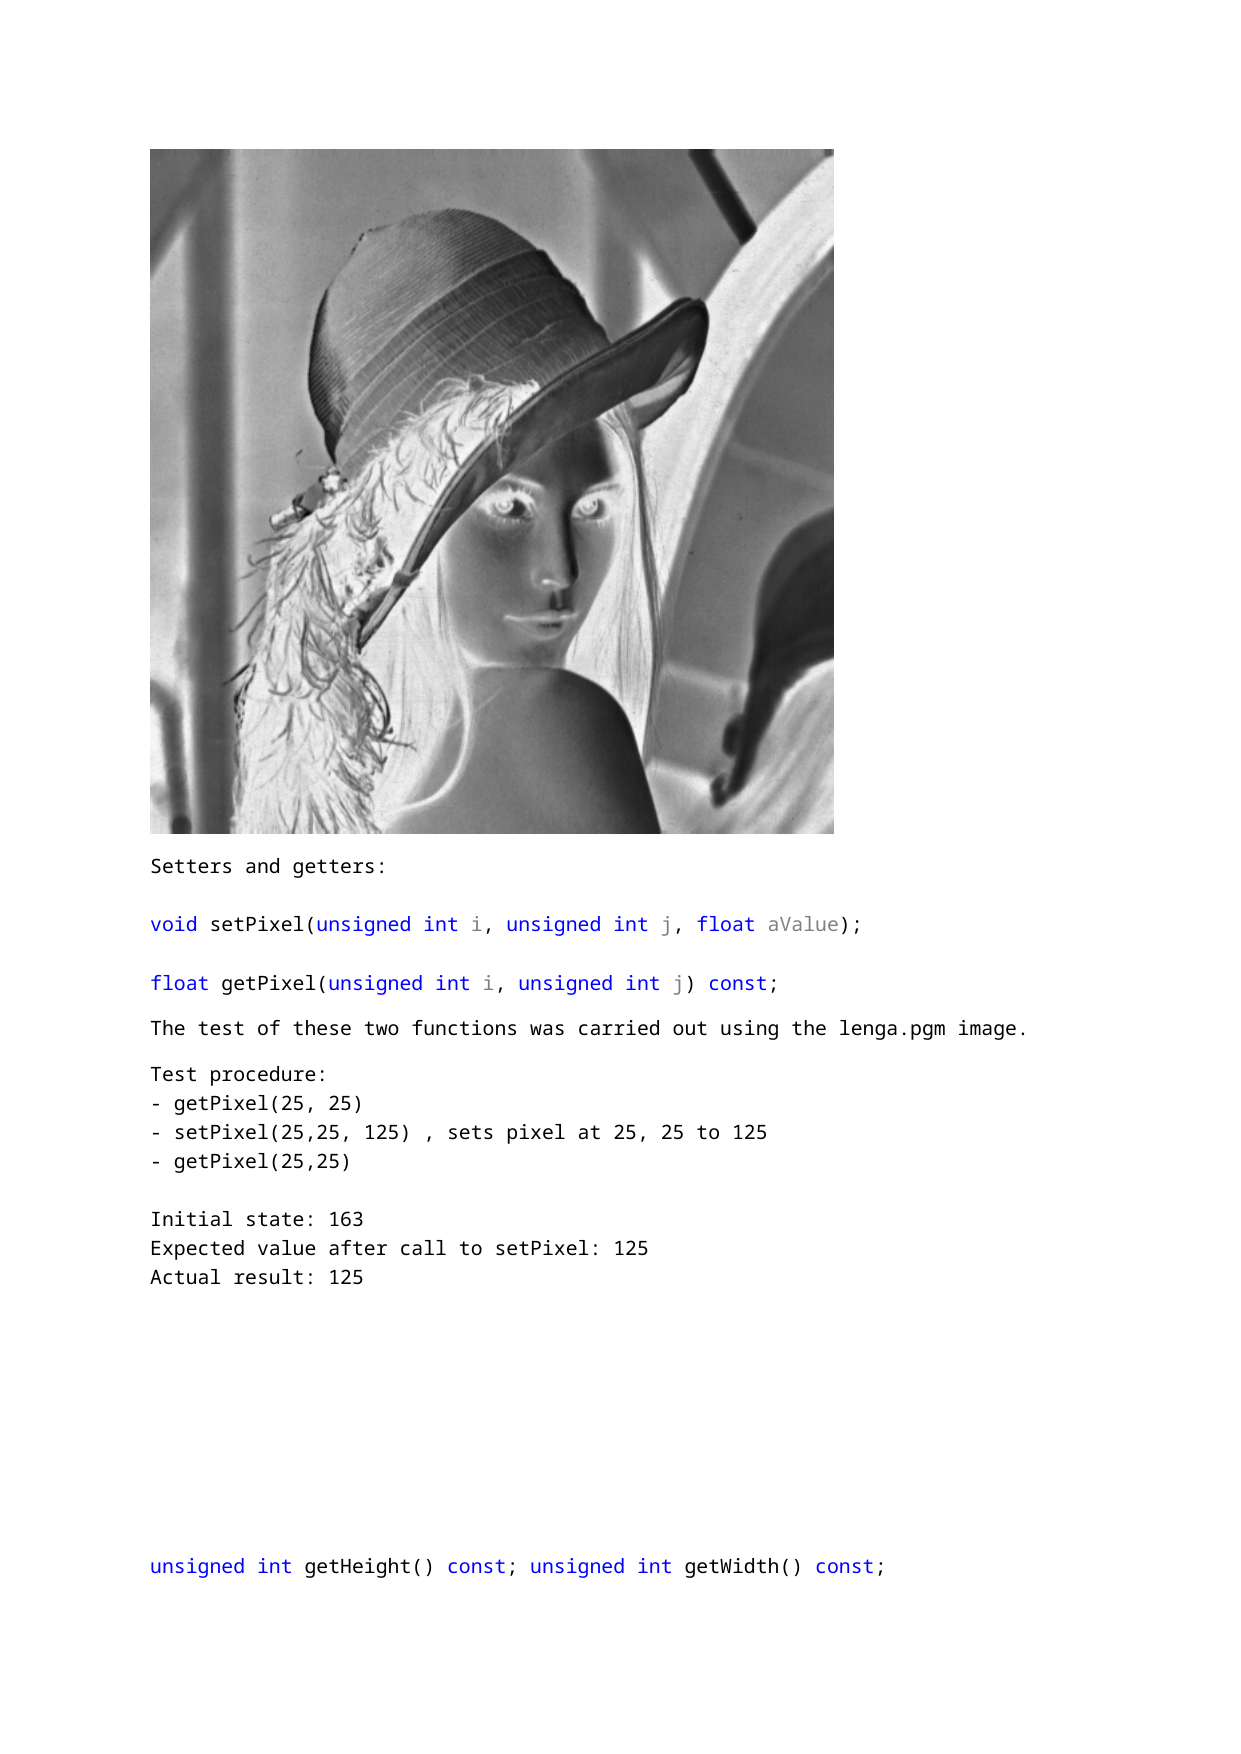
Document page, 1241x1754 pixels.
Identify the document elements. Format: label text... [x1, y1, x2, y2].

text The test of these two functions was carried out using the lenga.pgm image. [150, 1014, 1090, 1041]
text Setters and getters: void setPixel(unsigned int i, unsigned int j, float aValue); float getPixel(unsigned int i, unsigned int j) const; [150, 852, 1090, 996]
text unsigned int getHeight() const; unsigned int getWidth() const; [150, 1553, 1090, 1580]
text Test procedure: - getPixel(25, 25) - setPixel(25,25, 125) , sets pixel at 25, 25 to 125 - getPixel(25,25) Initial state: 163 Expected value after call to setPixel: 125 Actual result: 125 [150, 1060, 1090, 1351]
picture [150, 149, 834, 834]
